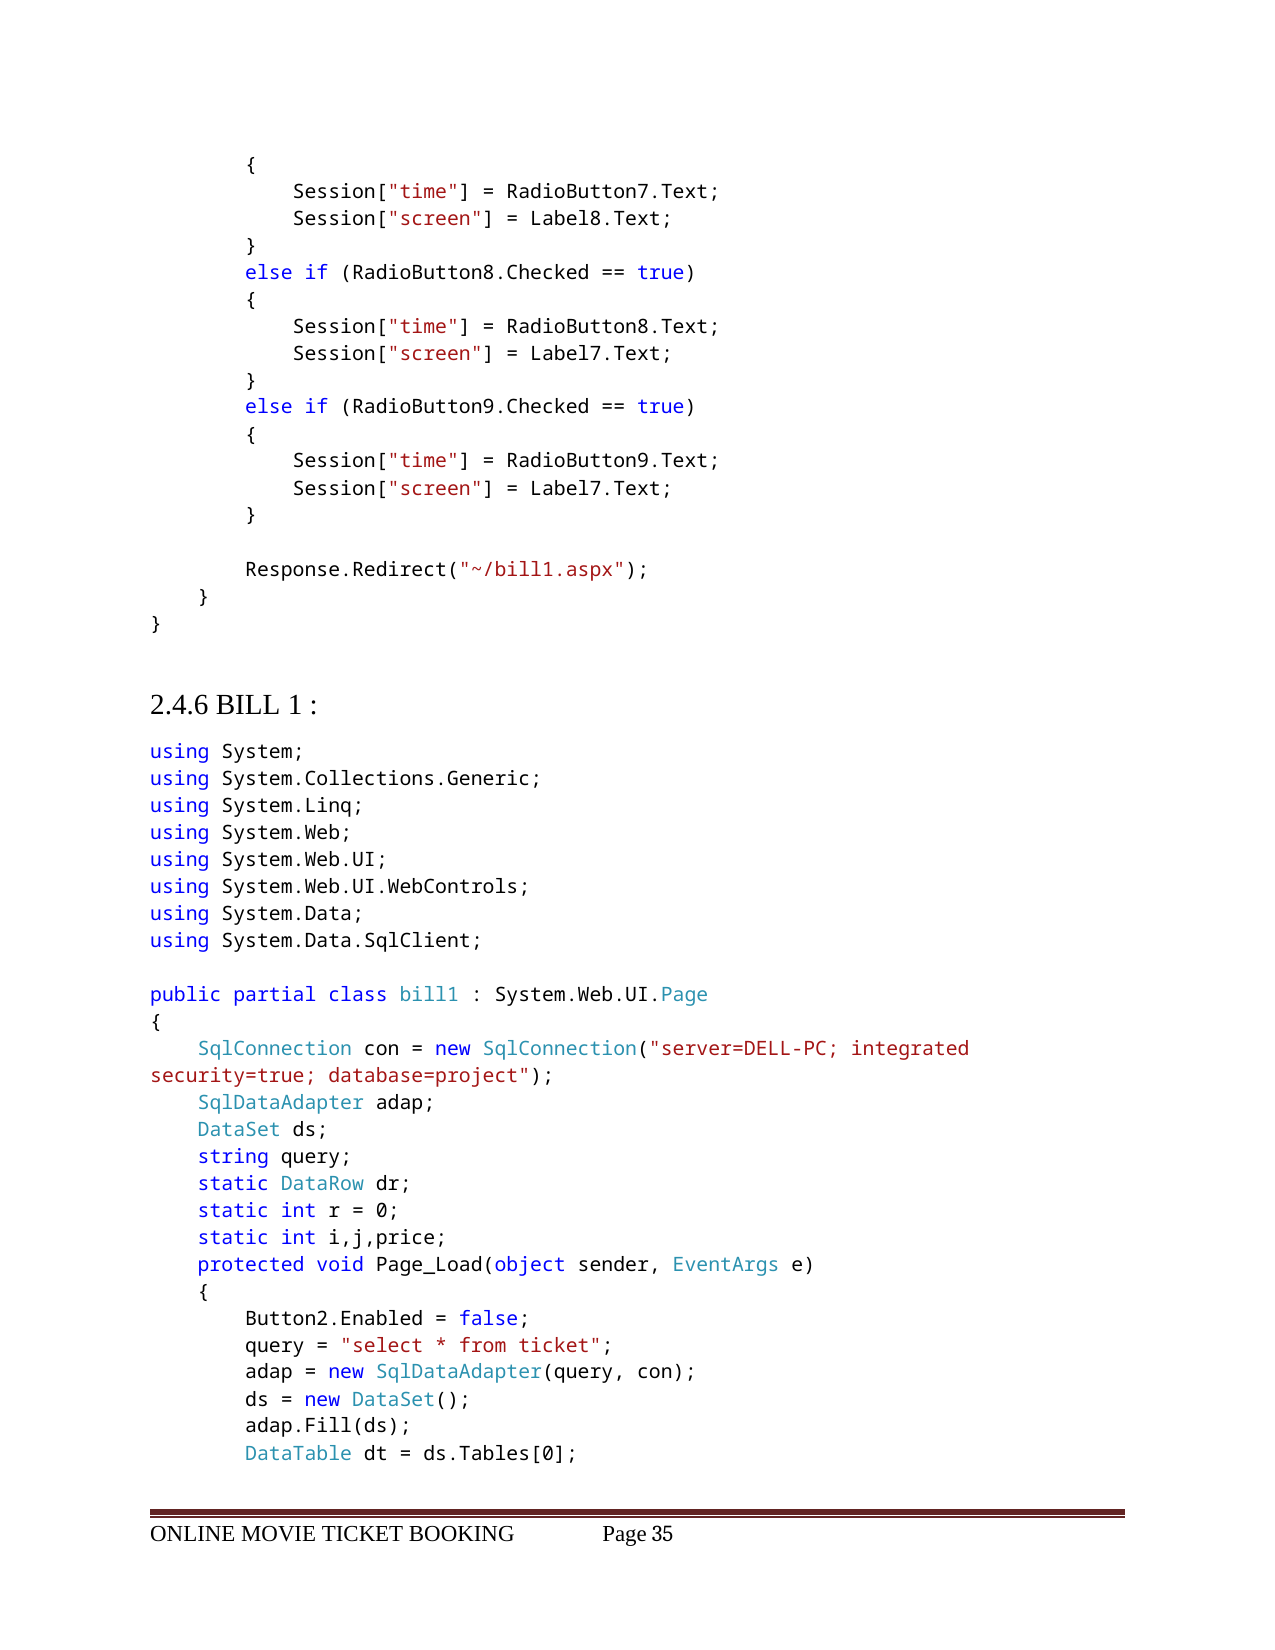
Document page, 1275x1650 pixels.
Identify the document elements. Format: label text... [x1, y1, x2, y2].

text Response.Redirect("~/bill1.aspx"); [150, 556, 1125, 583]
text protected void Page_Load(object sender, EventArgs e) [150, 1250, 1125, 1277]
text { [150, 420, 1125, 447]
text else if (RadioButton8.Checked == true) [150, 258, 1125, 285]
text } [150, 366, 1125, 393]
text DataSet ds; [150, 1115, 1125, 1142]
text static DataRow dr; [150, 1169, 1125, 1196]
text Session["time"] = RadioButton9.Text; [150, 447, 1125, 474]
text Session["time"] = RadioButton8.Text; [150, 312, 1125, 339]
text DataTable dt = ds.Tables[0]; [150, 1439, 1125, 1466]
text { [150, 285, 1125, 312]
text adap.Fill(ds); [150, 1412, 1125, 1439]
text Session["screen"] = Label7.Text; [150, 474, 1125, 501]
text Session["screen"] = Label7.Text; [150, 339, 1125, 366]
text else if (RadioButton9.Checked == true) [150, 393, 1125, 420]
text } [150, 583, 1125, 610]
text using System; [150, 737, 1125, 764]
text using System.Collections.Generic; [150, 764, 1125, 791]
text 2.4.6 BILL 1 : [150, 687, 1125, 721]
text } [150, 501, 1125, 528]
text Button2.Enabled = false; [150, 1304, 1125, 1331]
text } [150, 231, 1125, 258]
text using System.Linq; [150, 791, 1125, 818]
text ds = new DataSet(); [150, 1385, 1125, 1412]
text } [150, 610, 1125, 637]
text using System.Web.UI; [150, 845, 1125, 872]
text adap = new SqlDataAdapter(query, con); [150, 1358, 1125, 1385]
text Session["time"] = RadioButton7.Text; [150, 177, 1125, 204]
text SqlDataAdapter adap; [150, 1088, 1125, 1115]
text Session["screen"] = Label8.Text; [150, 204, 1125, 231]
text static int r = 0; [150, 1196, 1125, 1223]
text using System.Data; [150, 899, 1125, 926]
text query = "select * from ticket"; [150, 1331, 1125, 1358]
text static int i,j,price; [150, 1223, 1125, 1250]
text { [150, 150, 1125, 177]
text public partial class bill1 : System.Web.UI.Page [150, 980, 1125, 1007]
text SqlConnection con = new SqlConnection("server=DELL-PC; integrated security=true; database=project"); [150, 1034, 1125, 1088]
text { [150, 1007, 1125, 1034]
text using System.Web; [150, 818, 1125, 845]
text { [150, 1277, 1125, 1304]
text using System.Data.SqlClient; [150, 926, 1125, 953]
text string query; [150, 1142, 1125, 1169]
text using System.Web.UI.WebControls; [150, 872, 1125, 899]
